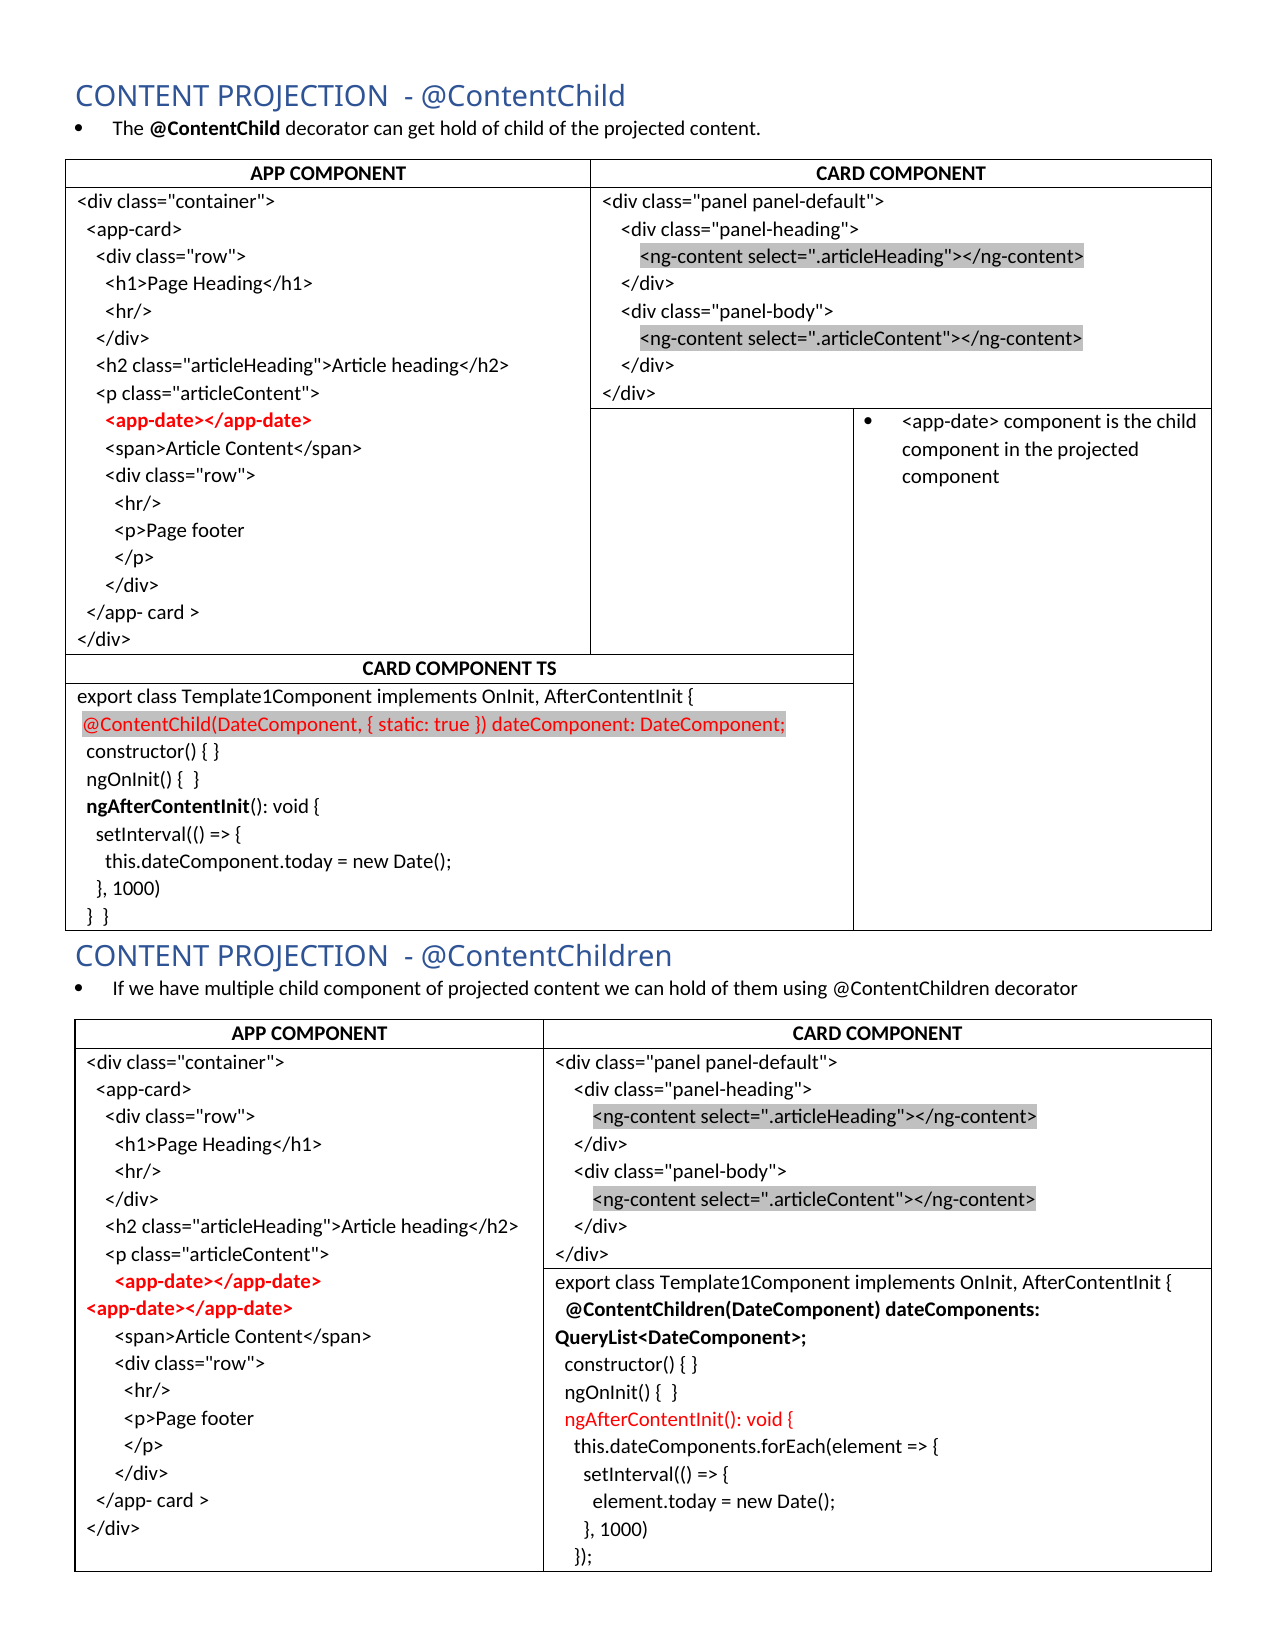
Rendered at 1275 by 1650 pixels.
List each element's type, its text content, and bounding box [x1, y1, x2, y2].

table_header CARD COMPONENT [591, 160, 1211, 187]
table_header APP COMPONENT [76, 1020, 543, 1048]
table_cell <app-date> component is the child component in the projected component [854, 409, 1211, 930]
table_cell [544, 1269, 1211, 1571]
subtitle CONTENT PROJECTION - @ContentChildren [75, 936, 1200, 975]
table_cell <div class="container"> <app-card> <div class="row"> <h1>Page Heading</h1> <hr/> </div> <h2 class="articleHeading">Article heading</h2> <p class="articleContent"> <app-date></app-date> <app-date></app-date> <span>Article Content</span> <div class="row"> <hr/> <p>Page footer </p> </div> </app- card > </div> [76, 1049, 543, 1571]
list The @ContentChild decorator can get hold of child of the projected content. [75, 115, 1200, 140]
subtitle CONTENT PROJECTION - @ContentChild [75, 75, 1200, 115]
table_header CARD COMPONENT [544, 1020, 1211, 1048]
table_cell [591, 409, 853, 654]
table_cell <div class="panel panel-default"> <div class="panel-heading"> <ng-content select=".articleHeading"></ng-content> </div> <div class="panel-body"> <ng-content select=".articleContent"></ng-content> </div> </div> [544, 1049, 1211, 1268]
table_cell <div class="container"> <app-card> <div class="row"> <h1>Page Heading</h1> <hr/> </div> <h2 class="articleHeading">Article heading</h2> <p class="articleContent"> <app-date></app-date> <span>Article Content</span> <div class="row"> <hr/> <p>Page footer </p> </div> </app- card > </div> [66, 188, 590, 654]
table_header APP COMPONENT [66, 160, 590, 187]
table_cell CARD COMPONENT TS [66, 655, 853, 683]
table_cell <div class="panel panel-default"> <div class="panel-heading"> <ng-content select=".articleHeading"></ng-content> </div> <div class="panel-body"> <ng-content select=".articleContent"></ng-content> </div> </div> [591, 188, 1211, 408]
list If we have multiple child component of projected content we can hold of them using @ContentChildren decorator [75, 975, 1200, 1001]
table_cell export class Template1Component implements OnInit, AfterContentInit { @ContentChild(DateComponent, { static: true }) dateComponent: DateComponent; constructor() { } ngOnInit() { } ngAfterContentInit(): void { setInterval(() => { this.dateComponent.today = new Date(); }, 1000) } } [66, 684, 853, 930]
